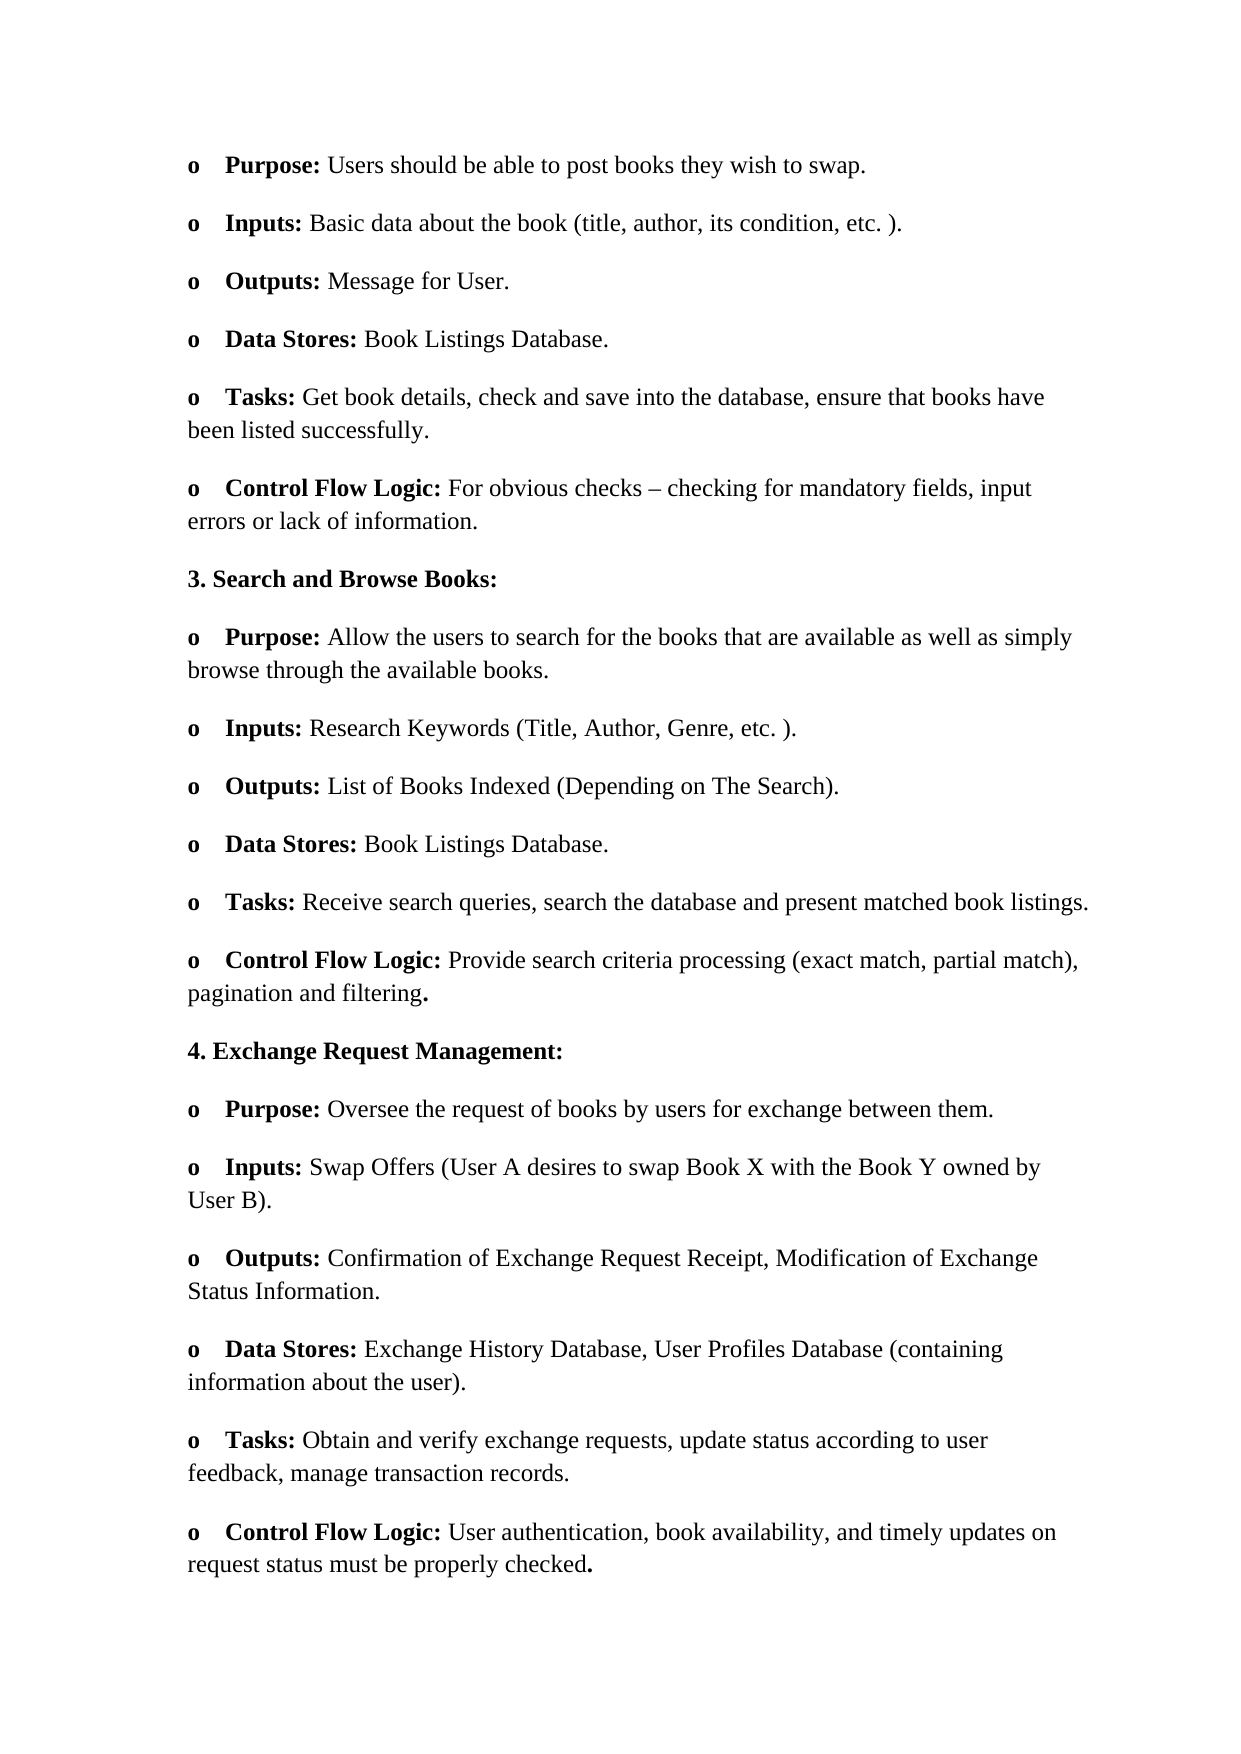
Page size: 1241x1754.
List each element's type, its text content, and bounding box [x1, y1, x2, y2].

text o Outputs: List of Books Indexed (Depending on The Search). [187, 771, 1090, 800]
text 3. Search and Browse Books: [187, 564, 1090, 593]
text o Outputs: Confirmation of Exchange Request Receipt, Modification of Exchange Status Information. [187, 1243, 1090, 1305]
text o Tasks: Obtain and verify exchange requests, update status according to user feedback, manage transaction records. [187, 1426, 1090, 1487]
text o Inputs: Basic data about the book (title, author, its condition, etc. ). [187, 208, 1090, 237]
text o Tasks: Receive search queries, search the database and present matched book listings. [187, 887, 1090, 916]
text o Data Stores: Book Listings Database. [187, 829, 1090, 858]
text 4. Exchange Request Management: [187, 1036, 1090, 1065]
text o Inputs: Research Keywords (Title, Author, Genre, etc. ). [187, 713, 1090, 742]
text o Purpose: Users should be able to post books they wish to swap. [187, 150, 1090, 179]
text o Outputs: Message for User. [187, 266, 1090, 295]
text o Inputs: Swap Offers (User A desires to swap Book X with the Book Y owned by User B). [187, 1152, 1090, 1214]
text o Purpose: Oversee the request of books by users for exchange between them. [187, 1094, 1090, 1123]
text o Control Flow Logic: For obvious checks – checking for mandatory fields, input errors or lack of information. [187, 473, 1090, 535]
text o Tasks: Get book details, check and save into the database, ensure that books have been listed successfully. [187, 382, 1090, 444]
text o Data Stores: Exchange History Database, User Profiles Database (containing information about the user). [187, 1334, 1090, 1396]
text o Control Flow Logic: Provide search criteria processing (exact match, partial match), pagination and filtering. [187, 945, 1090, 1007]
text o Control Flow Logic: User authentication, book availability, and timely updates on request status must be properly checked. [187, 1517, 1090, 1578]
text o Purpose: Allow the users to search for the books that are available as well as simply browse through the available books. [187, 622, 1090, 684]
text o Data Stores: Book Listings Database. [187, 324, 1090, 353]
